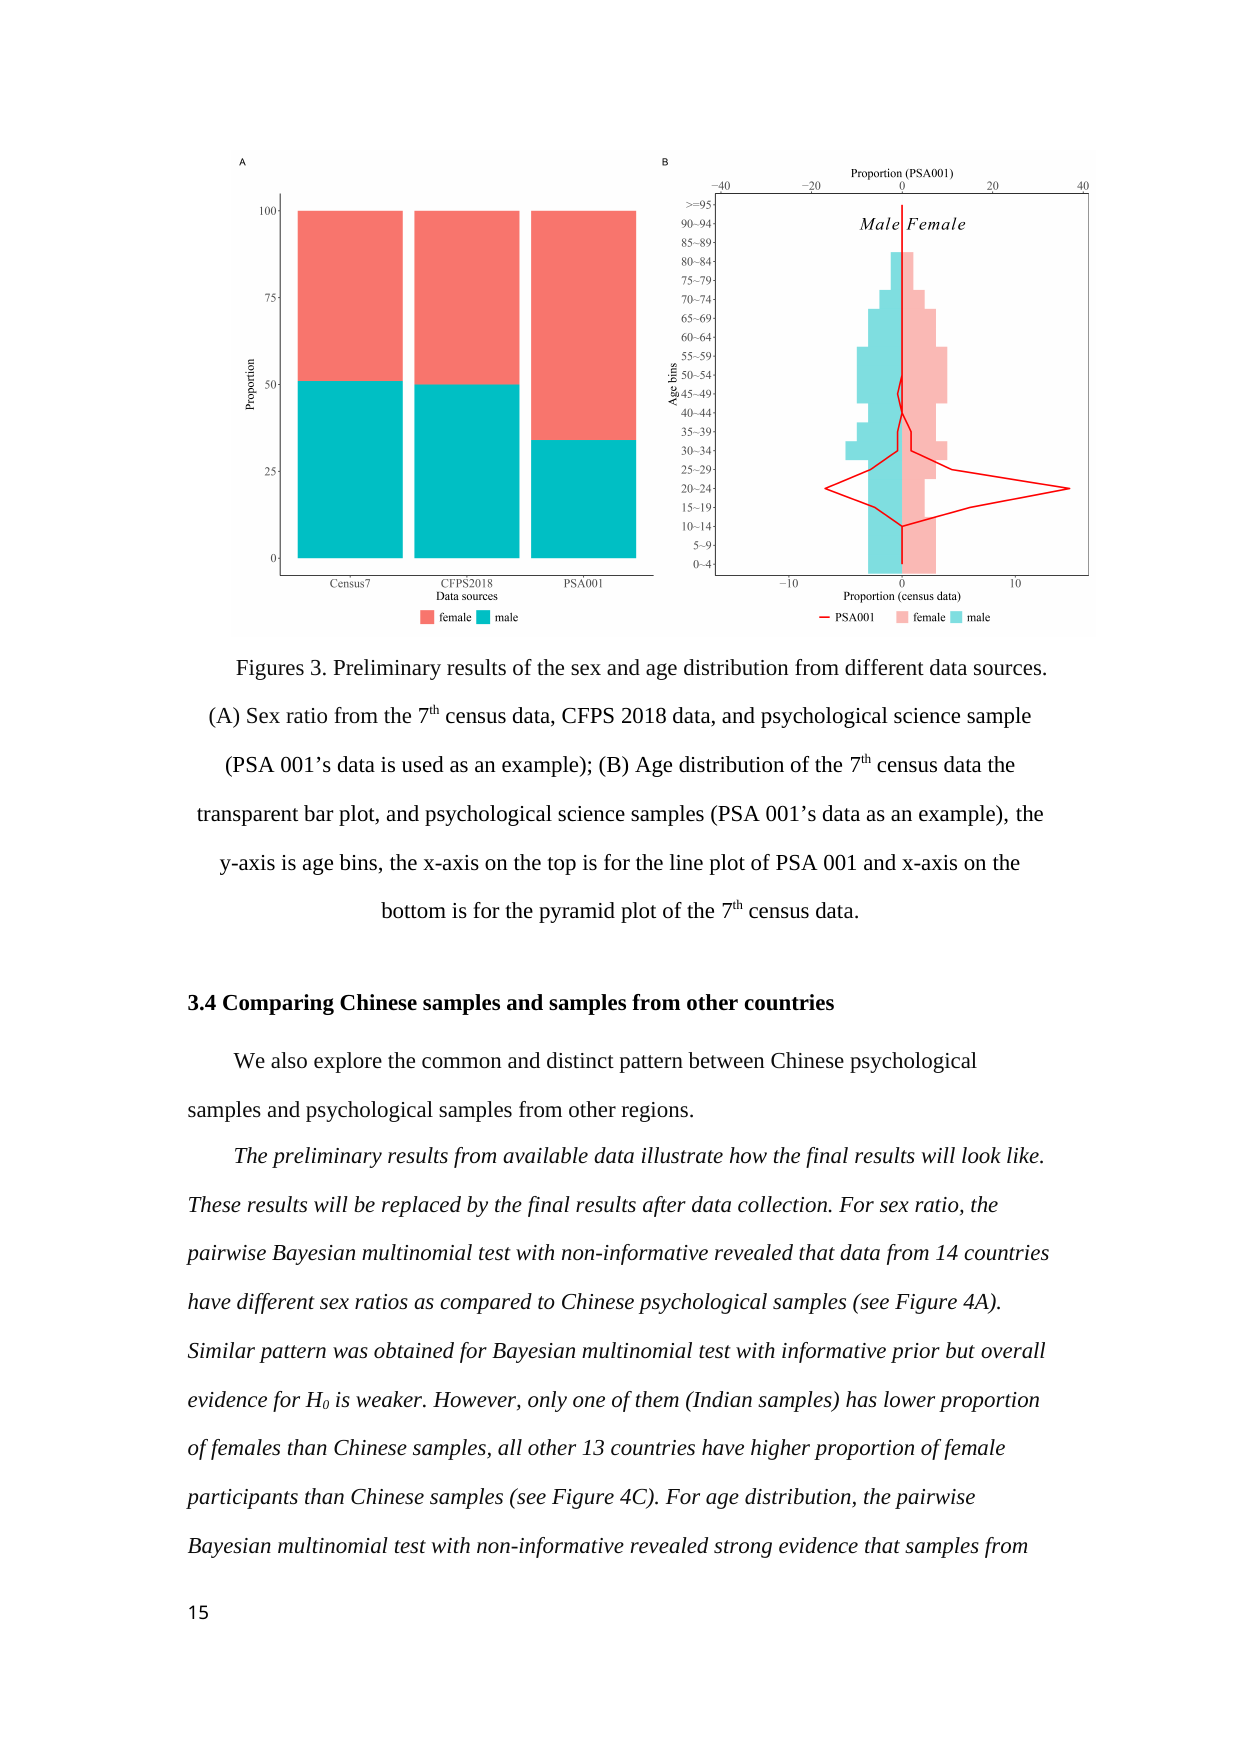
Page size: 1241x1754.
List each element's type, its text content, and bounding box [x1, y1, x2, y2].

text We also explore the common and distinct pattern between Chinese psychological samples and psychological samples from other regions. [187, 1044, 1053, 1126]
picture [231, 150, 1097, 637]
text Figures 3. Preliminary results of the sex and age distribution from different data sources. (A) Sex ratio from the 7th census data, CFPS 2018 data, and psychological science sample (PSA 001’s data is used as an example); (B) Age distribution of the 7th census data the transparent bar plot, and psychological science samples (PSA 001’s data as an example), the y-axis is age bins, the x-axis on the top is for the line plot of PSA 001 and x-axis on the bottom is for the pyramid plot of the 7th census data. [187, 651, 1053, 927]
text 3.4 Comparing Chinese samples and samples from other countries [187, 986, 1053, 1018]
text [187, 1139, 1053, 1561]
